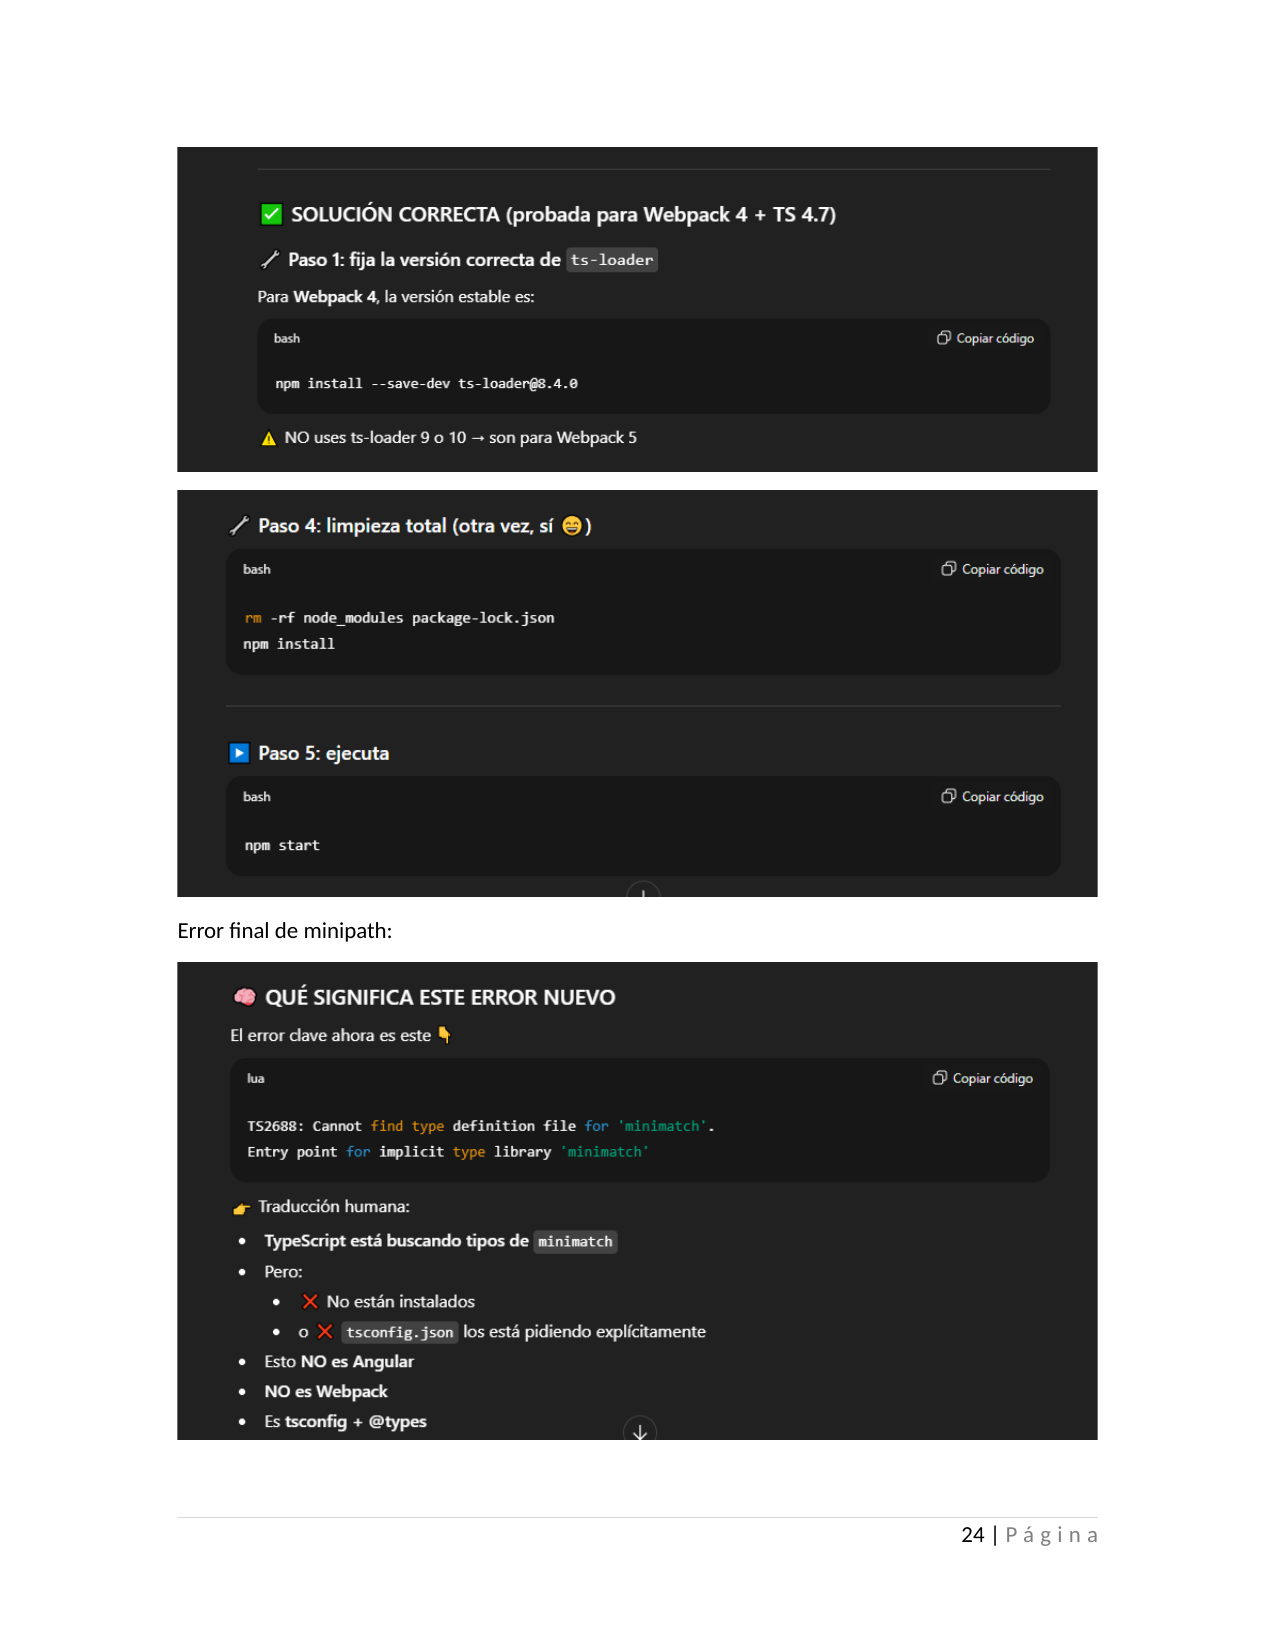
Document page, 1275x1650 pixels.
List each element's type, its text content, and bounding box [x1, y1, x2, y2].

picture [177, 147, 1098, 472]
picture [177, 962, 1098, 1440]
text Error final de minipath: [177, 916, 1098, 944]
picture [177, 490, 1098, 897]
